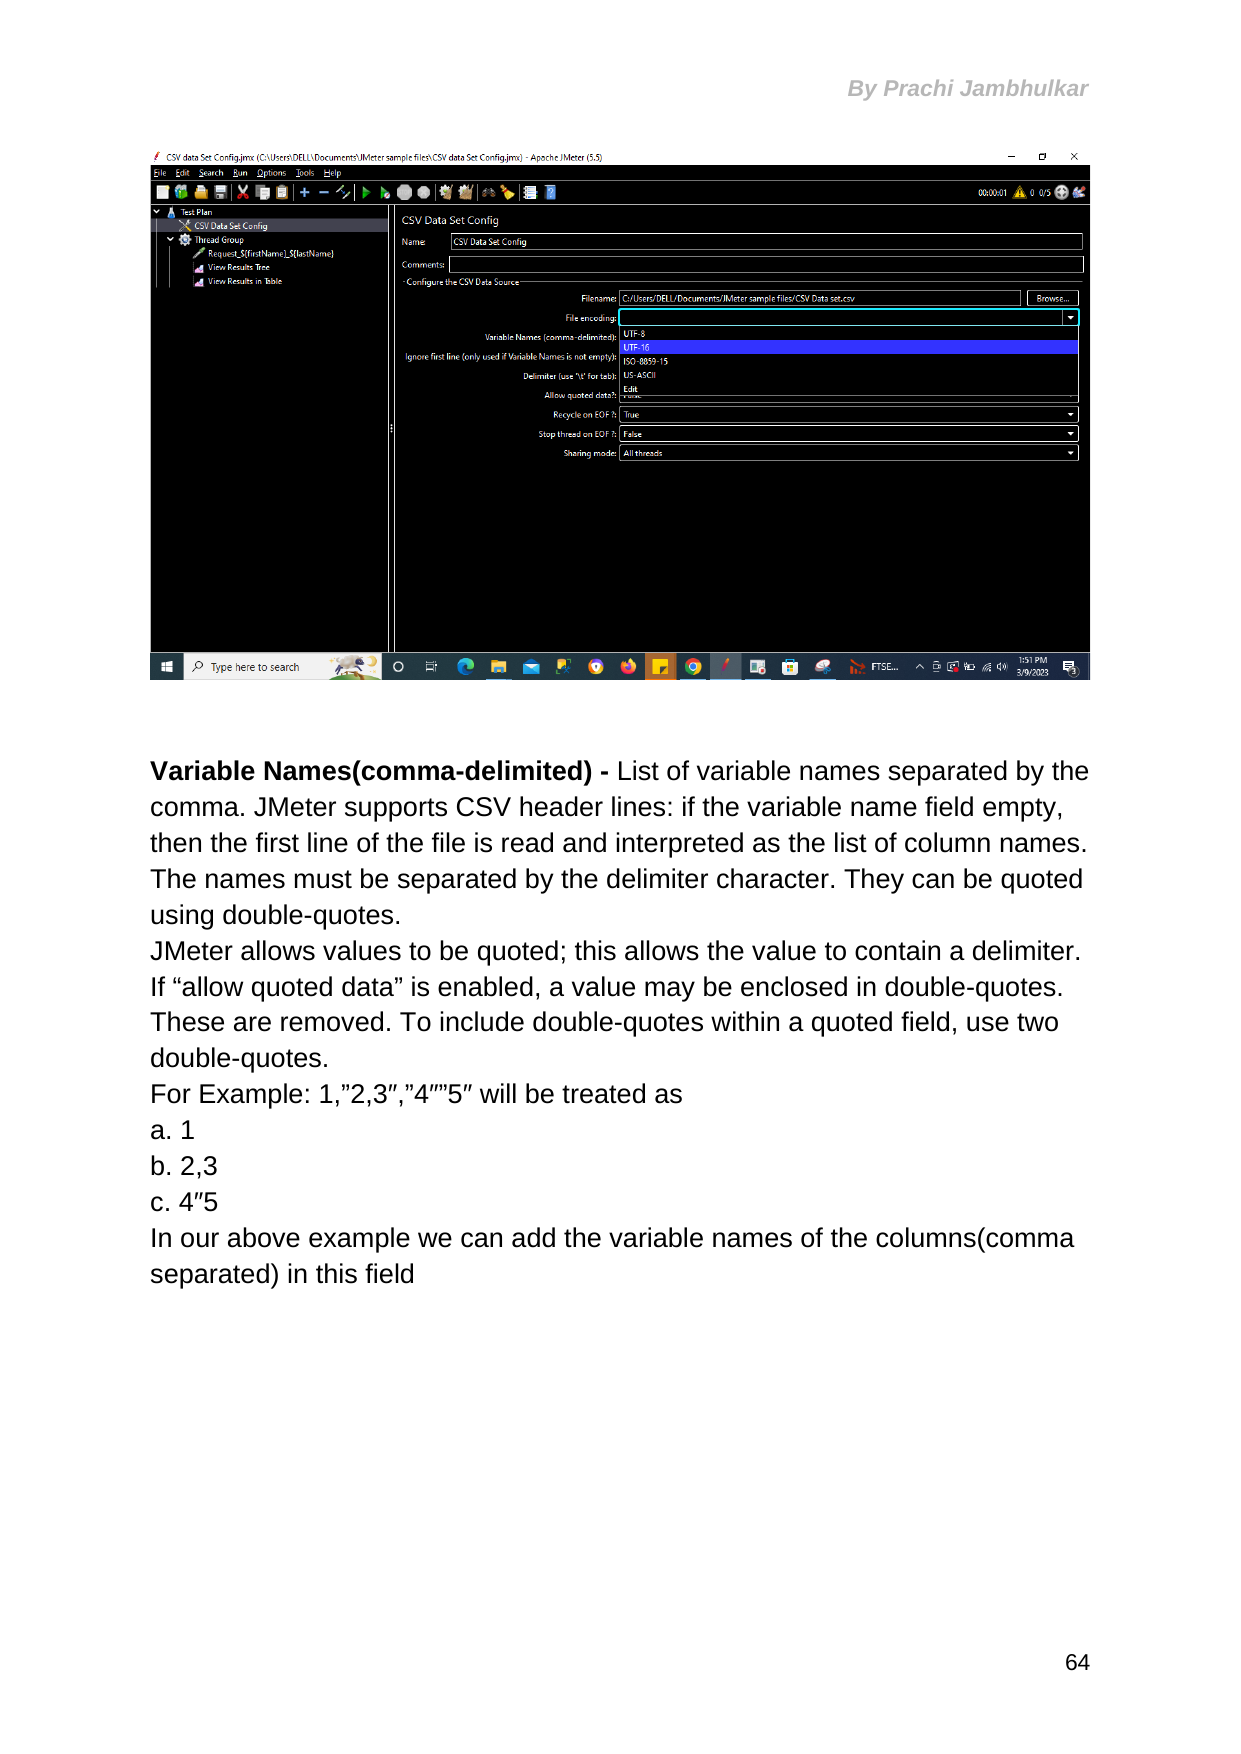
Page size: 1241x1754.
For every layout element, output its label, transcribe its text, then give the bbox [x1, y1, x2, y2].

text b. 2,3 [150, 1150, 1090, 1181]
picture [150, 150, 1091, 680]
text c. 4″5 [150, 1186, 1090, 1217]
text In our above example we can add the variable names of the columns(comma separated) in this field [150, 1222, 1090, 1289]
text Variable Names(comma-delimited) - List of variable names separated by the comma. JMeter supports CSV header lines: if the variable name field empty, then the first line of the file is read and interpreted as the list of column names. The names must be separated by the delimiter character. They can be quoted using double-quotes. [150, 755, 1090, 930]
text JMeter allows values to be quoted; this allows the value to contain a delimiter. If “allow quoted data” is enabled, a value may be enclosed in double-quotes. These are removed. To include double-quotes within a quoted field, use two double-quotes. [150, 934, 1090, 1074]
text For Example: 1,”2,3″,”4″”5″ will be treated as [150, 1078, 1090, 1109]
text a. 1 [150, 1114, 1090, 1146]
